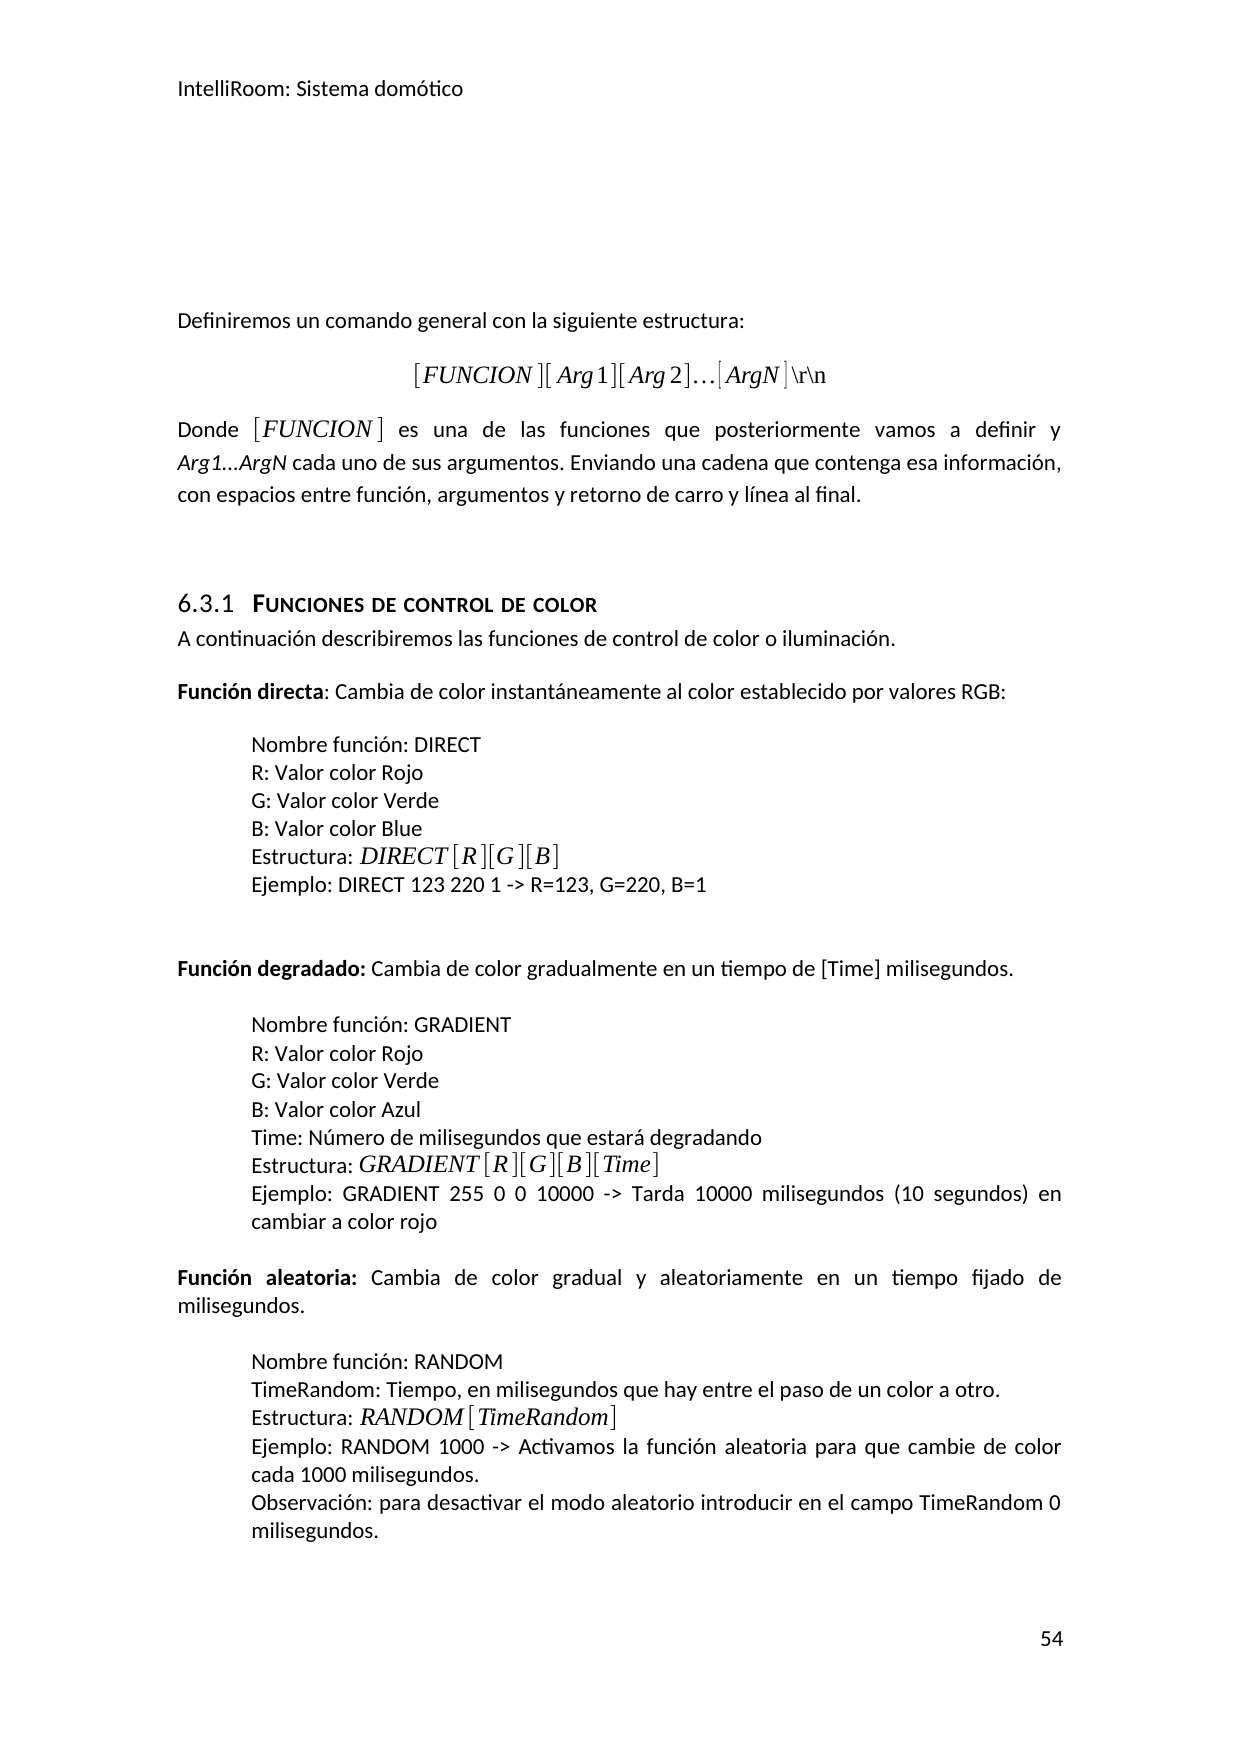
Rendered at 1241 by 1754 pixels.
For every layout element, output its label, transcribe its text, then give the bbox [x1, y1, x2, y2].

text B: Valor color Blue [251, 814, 1063, 842]
text Time: Número de milisegundos que estará degradando [251, 1123, 1063, 1151]
text R: Valor color Rojo [251, 758, 1063, 786]
text Nombre función: DIRECT [251, 730, 1063, 758]
text Ejemplo: DIRECT 123 220 1 -> R=123, G=220, B=1 [251, 871, 1063, 898]
text Estructura: [251, 1403, 1063, 1432]
subtitle Funciones de control de color [177, 586, 1063, 619]
text Función aleatoria: Cambia de color gradual y aleatoriamente en un tiempo fijado de milisegundos. [177, 1263, 1063, 1319]
text B: Valor color Azul [251, 1095, 1063, 1123]
text Definiremos un comando general con la siguiente estructura: [177, 307, 1063, 335]
text Función degradado: Cambia de color gradualmente en un tiempo de [Time] milisegundos. [177, 954, 1063, 983]
text Observación: para desactivar el modo aleatorio introducir en el campo TimeRandom 0 milisegundos. [251, 1488, 1063, 1544]
text Nombre función: GRADIENT [251, 1011, 1063, 1039]
text Ejemplo: RANDOM 1000 -> Activamos la función aleatoria para que cambie de color cada 1000 milisegundos. [251, 1432, 1063, 1488]
text Nombre función: RANDOM [251, 1347, 1063, 1375]
text Donde es una de las funciones que posteriormente vamos a definir y Arg1...ArgN cada uno de sus argumentos. Enviando una cadena que contenga esa información, con espacios entre función, argumentos y retorno de carro y línea al final. [177, 415, 1063, 508]
text G: Valor color Verde [251, 1067, 1063, 1095]
text A continuación describiremos las funciones de control de color o iluminación. [177, 624, 1063, 652]
text TimeRandom: Tiempo, en milisegundos que hay entre el paso de un color a otro. [251, 1375, 1063, 1403]
text Estructura: [251, 1151, 1063, 1179]
text G: Valor color Verde [251, 786, 1063, 814]
text Ejemplo: GRADIENT 255 0 0 10000 -> Tarda 10000 milisegundos (10 segundos) en cambiar a color rojo [251, 1179, 1063, 1235]
text Estructura: [251, 842, 1063, 871]
text Función directa: Cambia de color instantáneamente al color establecido por valores RGB: [177, 677, 1063, 705]
text R: Valor color Rojo [251, 1039, 1063, 1067]
